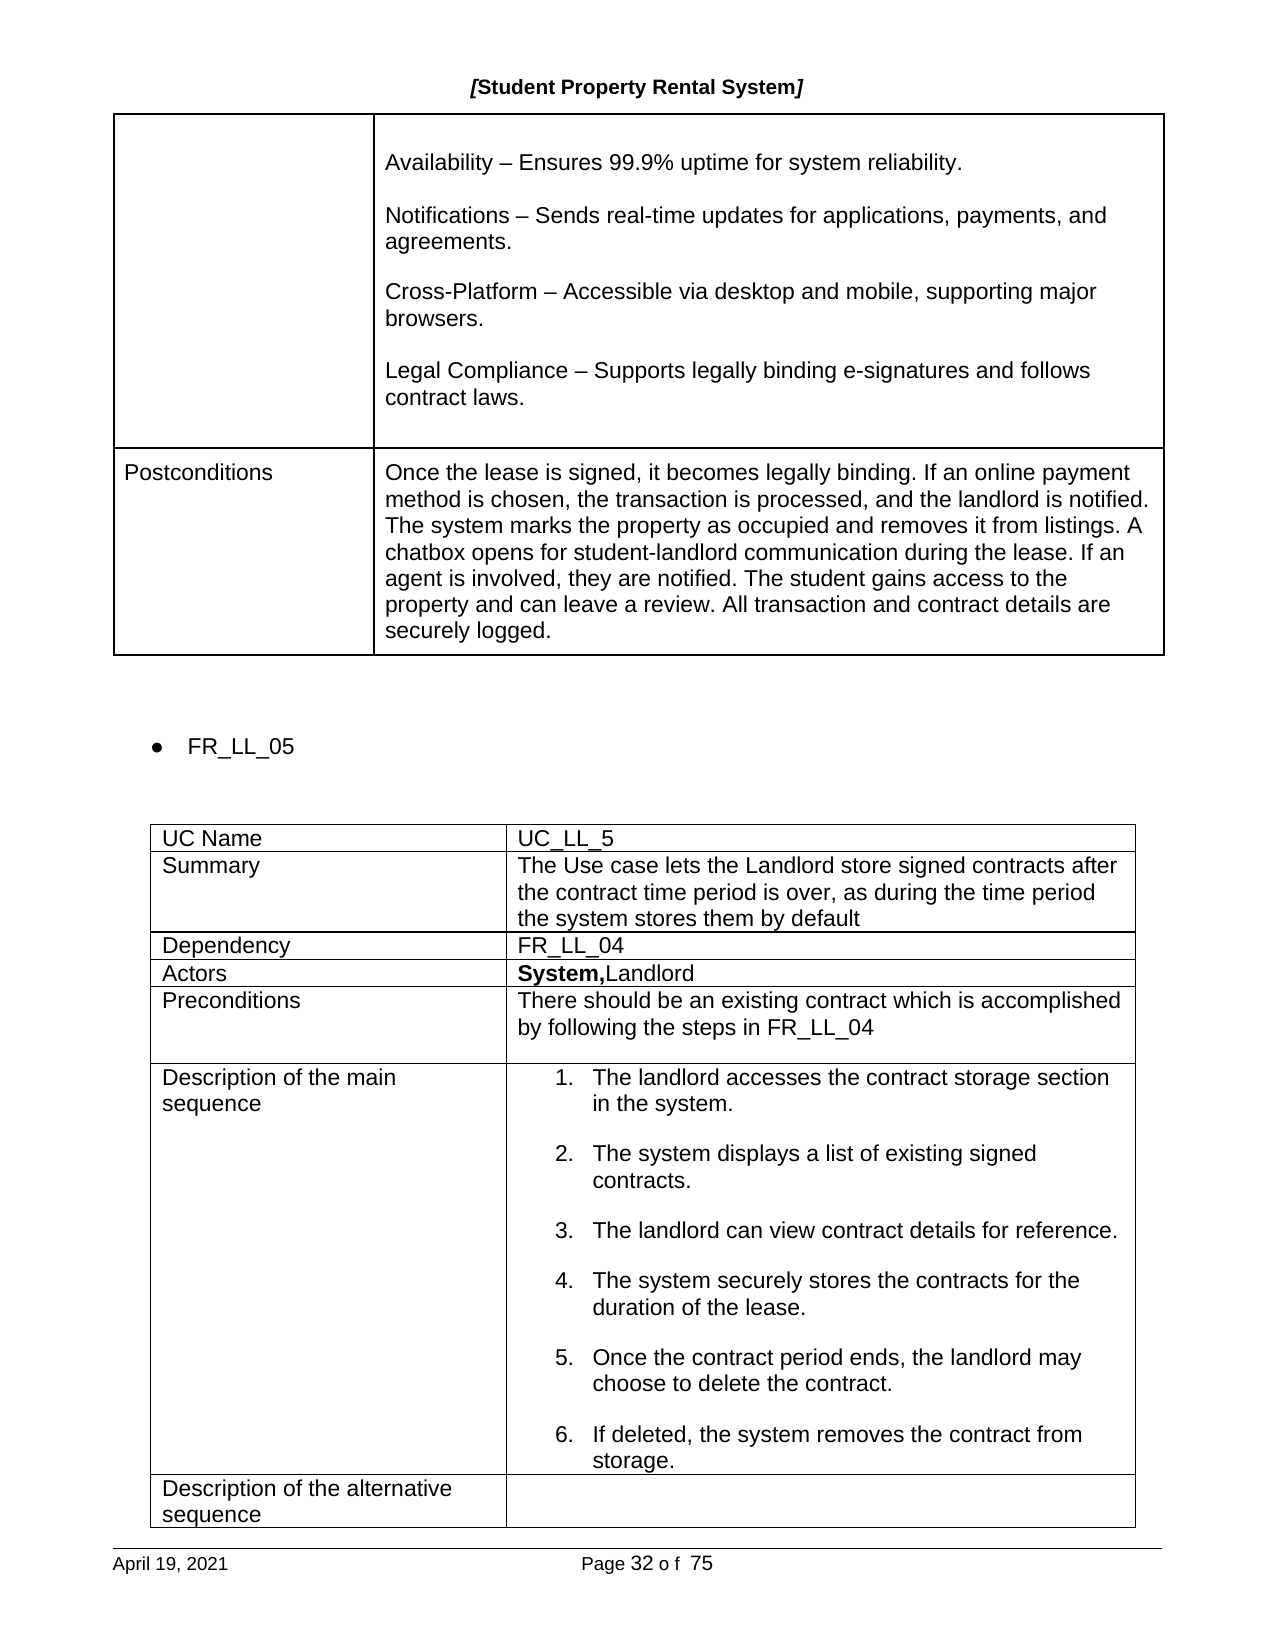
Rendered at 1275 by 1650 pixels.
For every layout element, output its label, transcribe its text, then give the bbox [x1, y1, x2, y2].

list FR_LL_05 [150, 733, 1162, 759]
